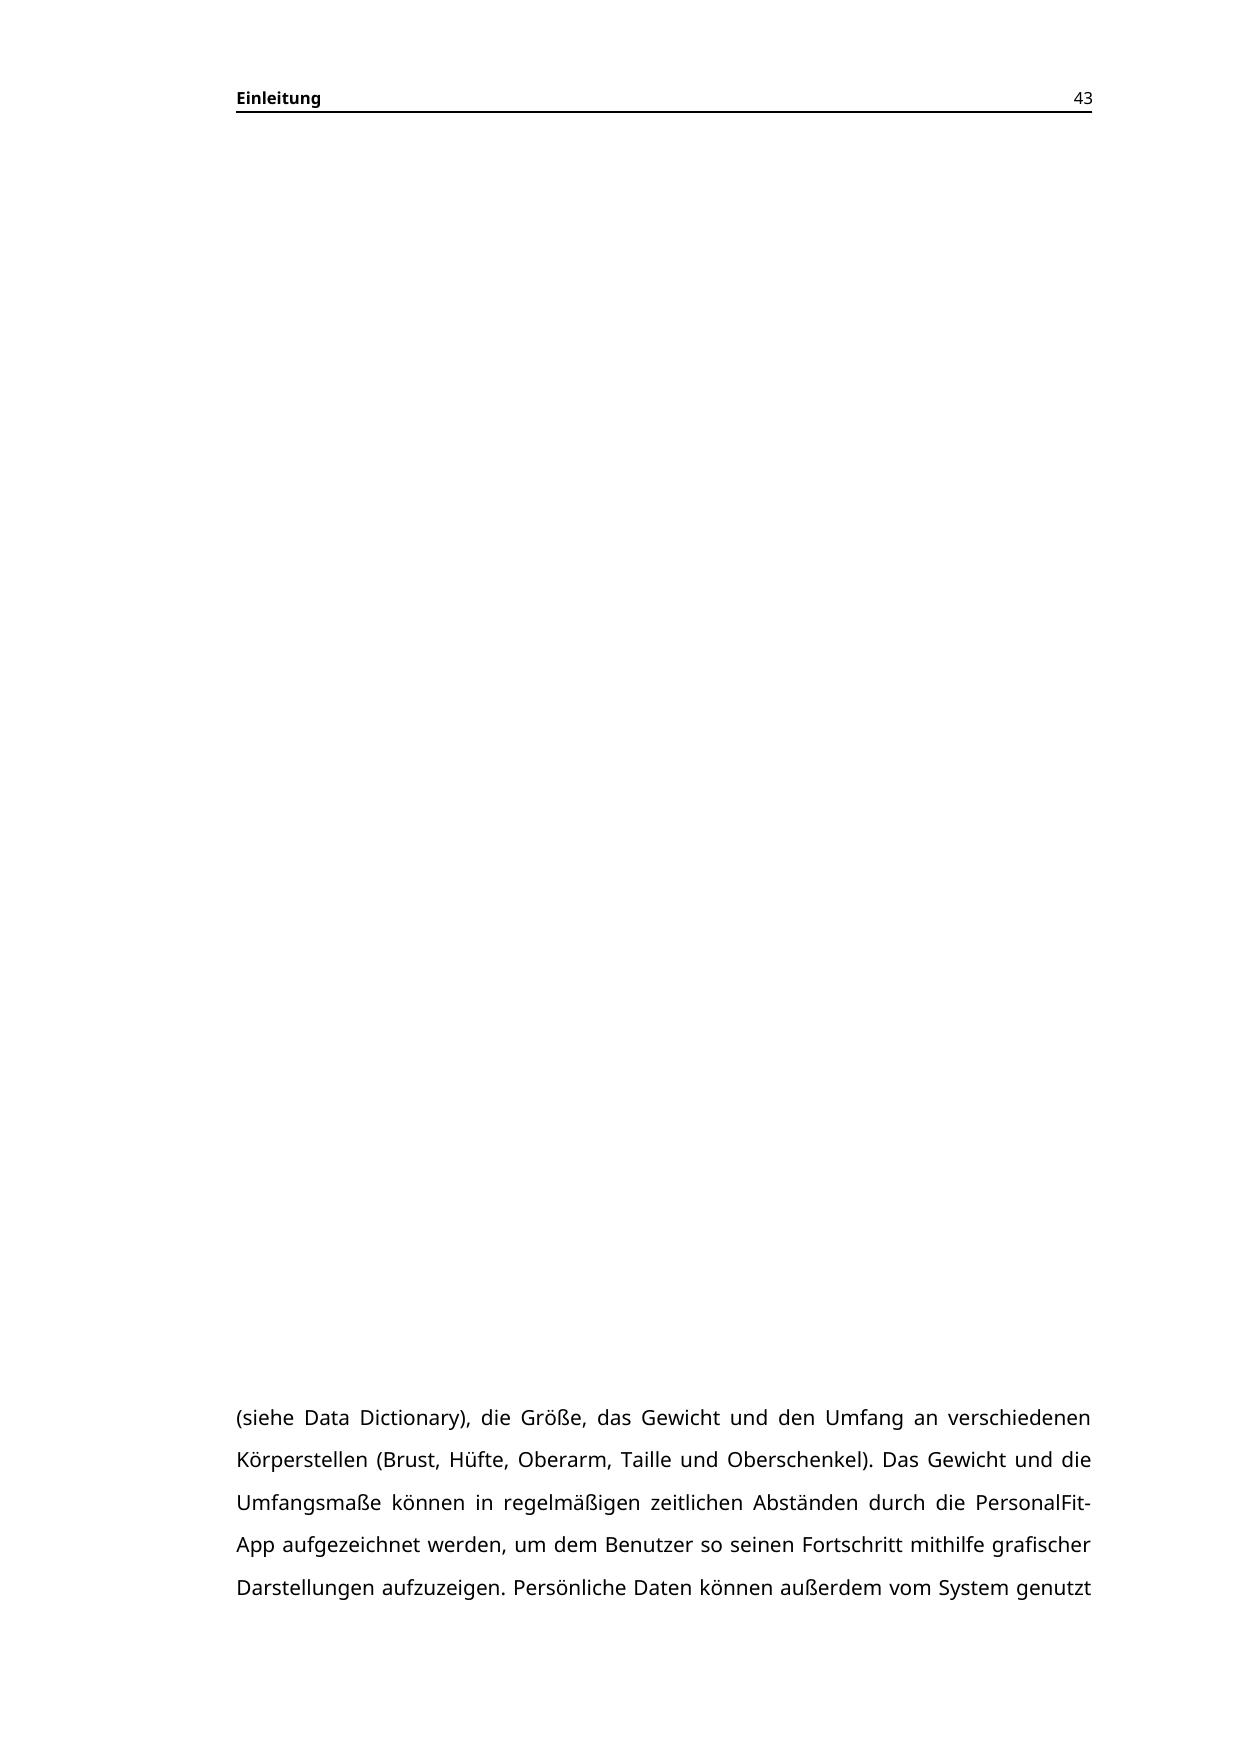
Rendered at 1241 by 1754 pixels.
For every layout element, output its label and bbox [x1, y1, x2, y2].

text [236, 160, 1092, 1602]
